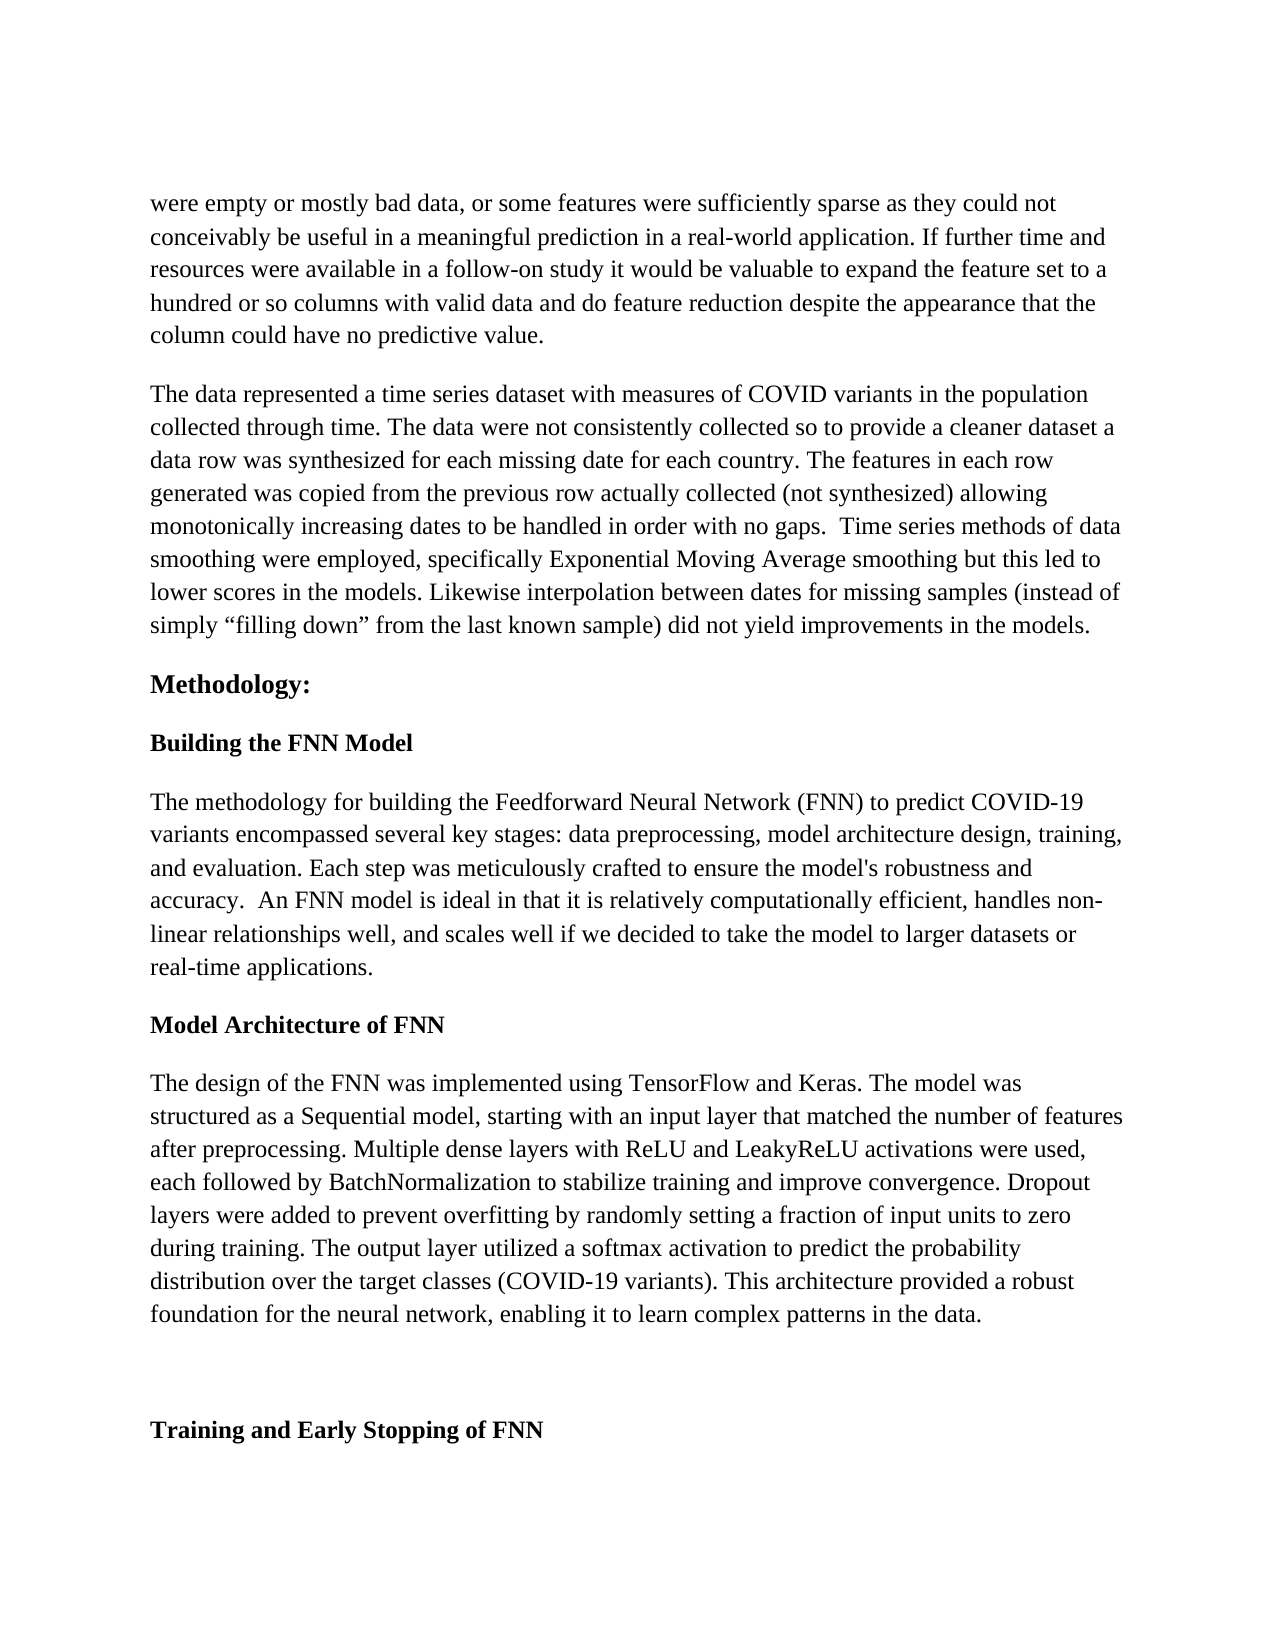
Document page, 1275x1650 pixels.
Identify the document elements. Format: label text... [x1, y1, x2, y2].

text The methodology for building the Feedforward Neural Network (FNN) to predict COVID-19 variants encompassed several key stages: data preprocessing, model architecture design, training, and evaluation. Each step was meticulously crafted to ensure the model's robustness and accuracy. An FNN model is ideal in that it is relatively computationally efficient, handles non-linear relationships well, and scales well if we decided to take the model to larger datasets or real-time applications. [150, 787, 1125, 980]
text Training and Early Stopping of FNN [150, 1415, 1125, 1444]
text Building the FNN Model [150, 728, 1125, 757]
text The design of the FNN was implemented using TensorFlow and Keras. The model was structured as a Sequential model, starting with an input layer that matched the number of features after preprocessing. Multiple dense layers with ReLU and LeakyReLU activations were used, each followed by BatchNormalization to stabilize training and improve convergence. Dropout layers were added to prevent overfitting by randomly setting a fraction of input units to zero during training. The output layer utilized a softmax activation to predict the probability distribution over the target classes (COVID-19 variants). This architecture provided a robust foundation for the neural network, enabling it to learn complex patterns in the data. [150, 1068, 1125, 1328]
subtitle Methodology: [150, 668, 1125, 699]
text Model Architecture of FNN [150, 1010, 1125, 1038]
text The data represented a time series dataset with measures of COVID variants in the population collected through time. The data were not consistently collected so to provide a cleaner dataset a data row was synthesized for each missing date for each country. The features in each row generated was copied from the previous row actually collected (not synthesized) allowing monotonically increasing dates to be handled in order with no gaps. Time series methods of data smoothing were employed, specifically Exponential Moving Average smoothing but this led to lower scores in the models. Likewise interpolation between dates for missing samples (instead of simply “filling down” from the last known sample) did not yield improvements in the models. [150, 379, 1125, 638]
